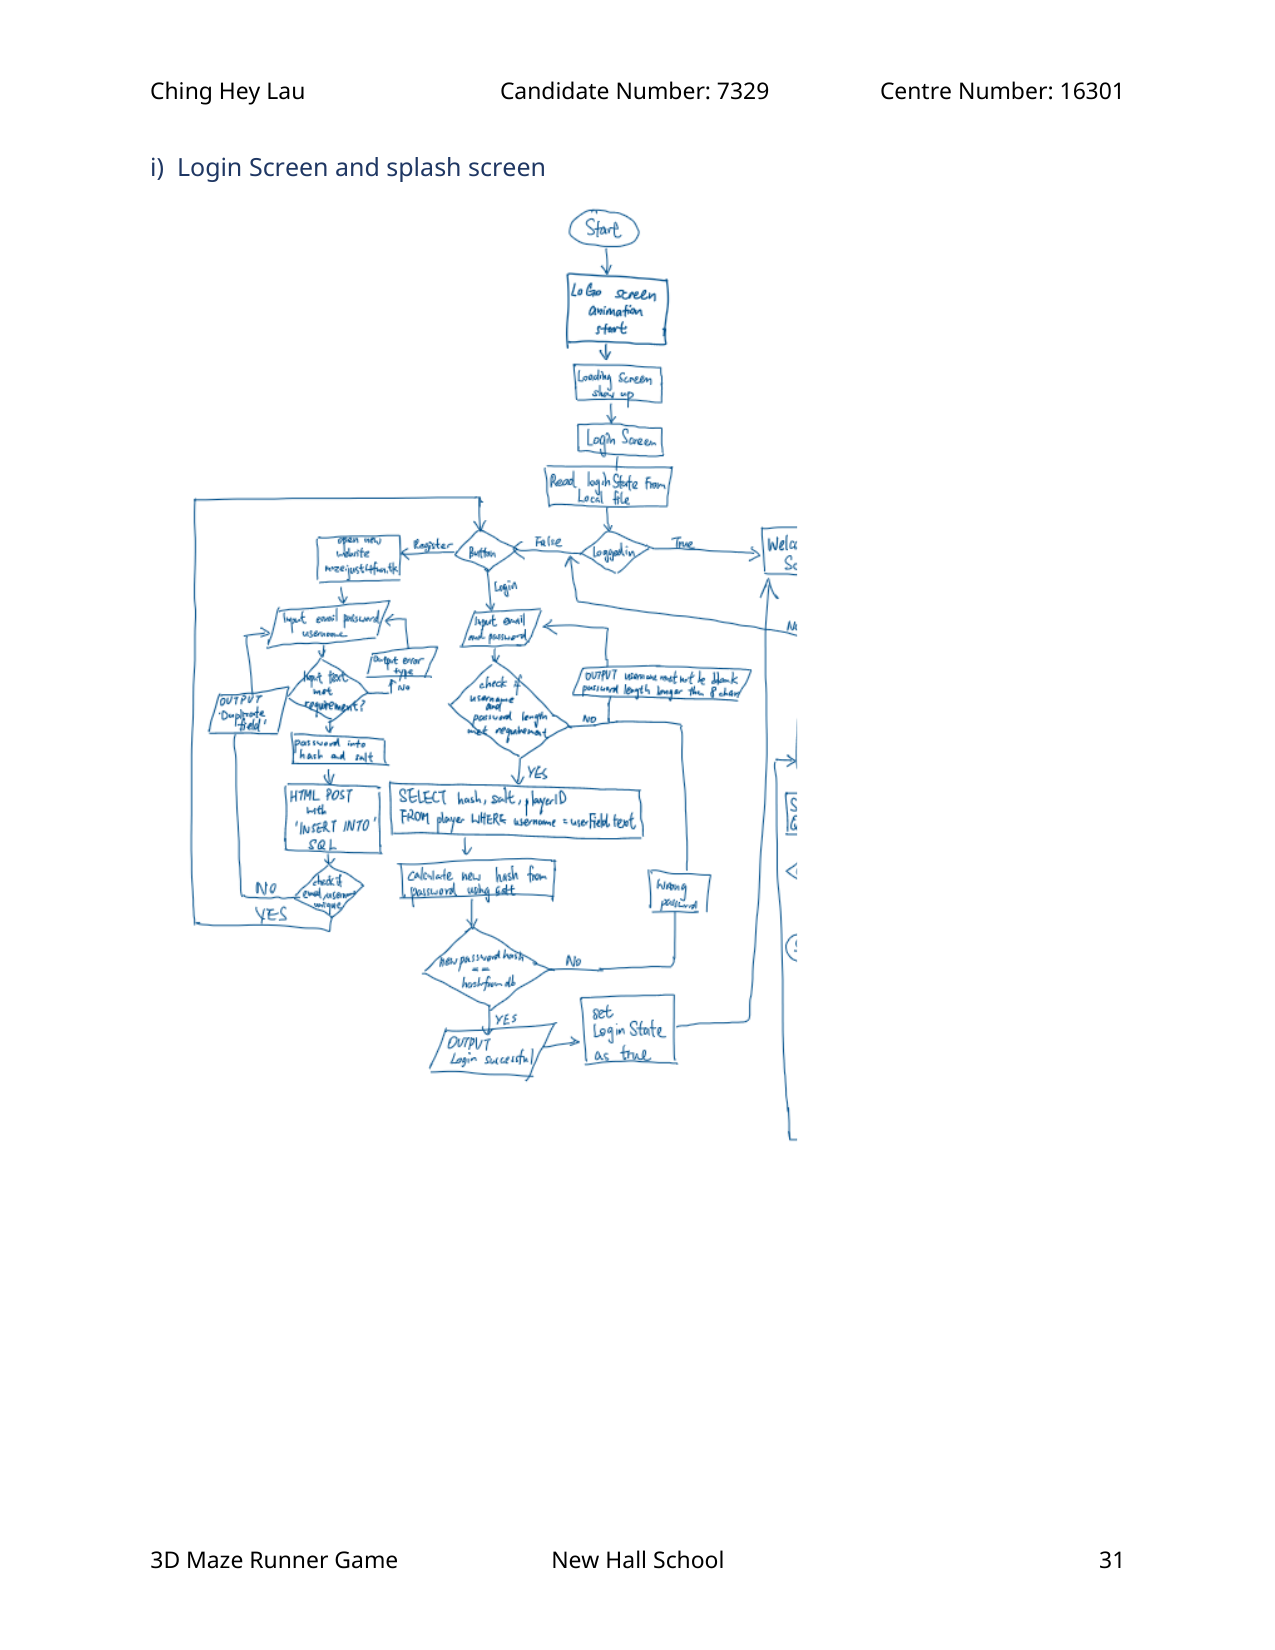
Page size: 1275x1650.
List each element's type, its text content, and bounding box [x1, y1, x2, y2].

subtitle i) Login Screen and splash screen [150, 150, 1125, 184]
picture [156, 186, 798, 1175]
